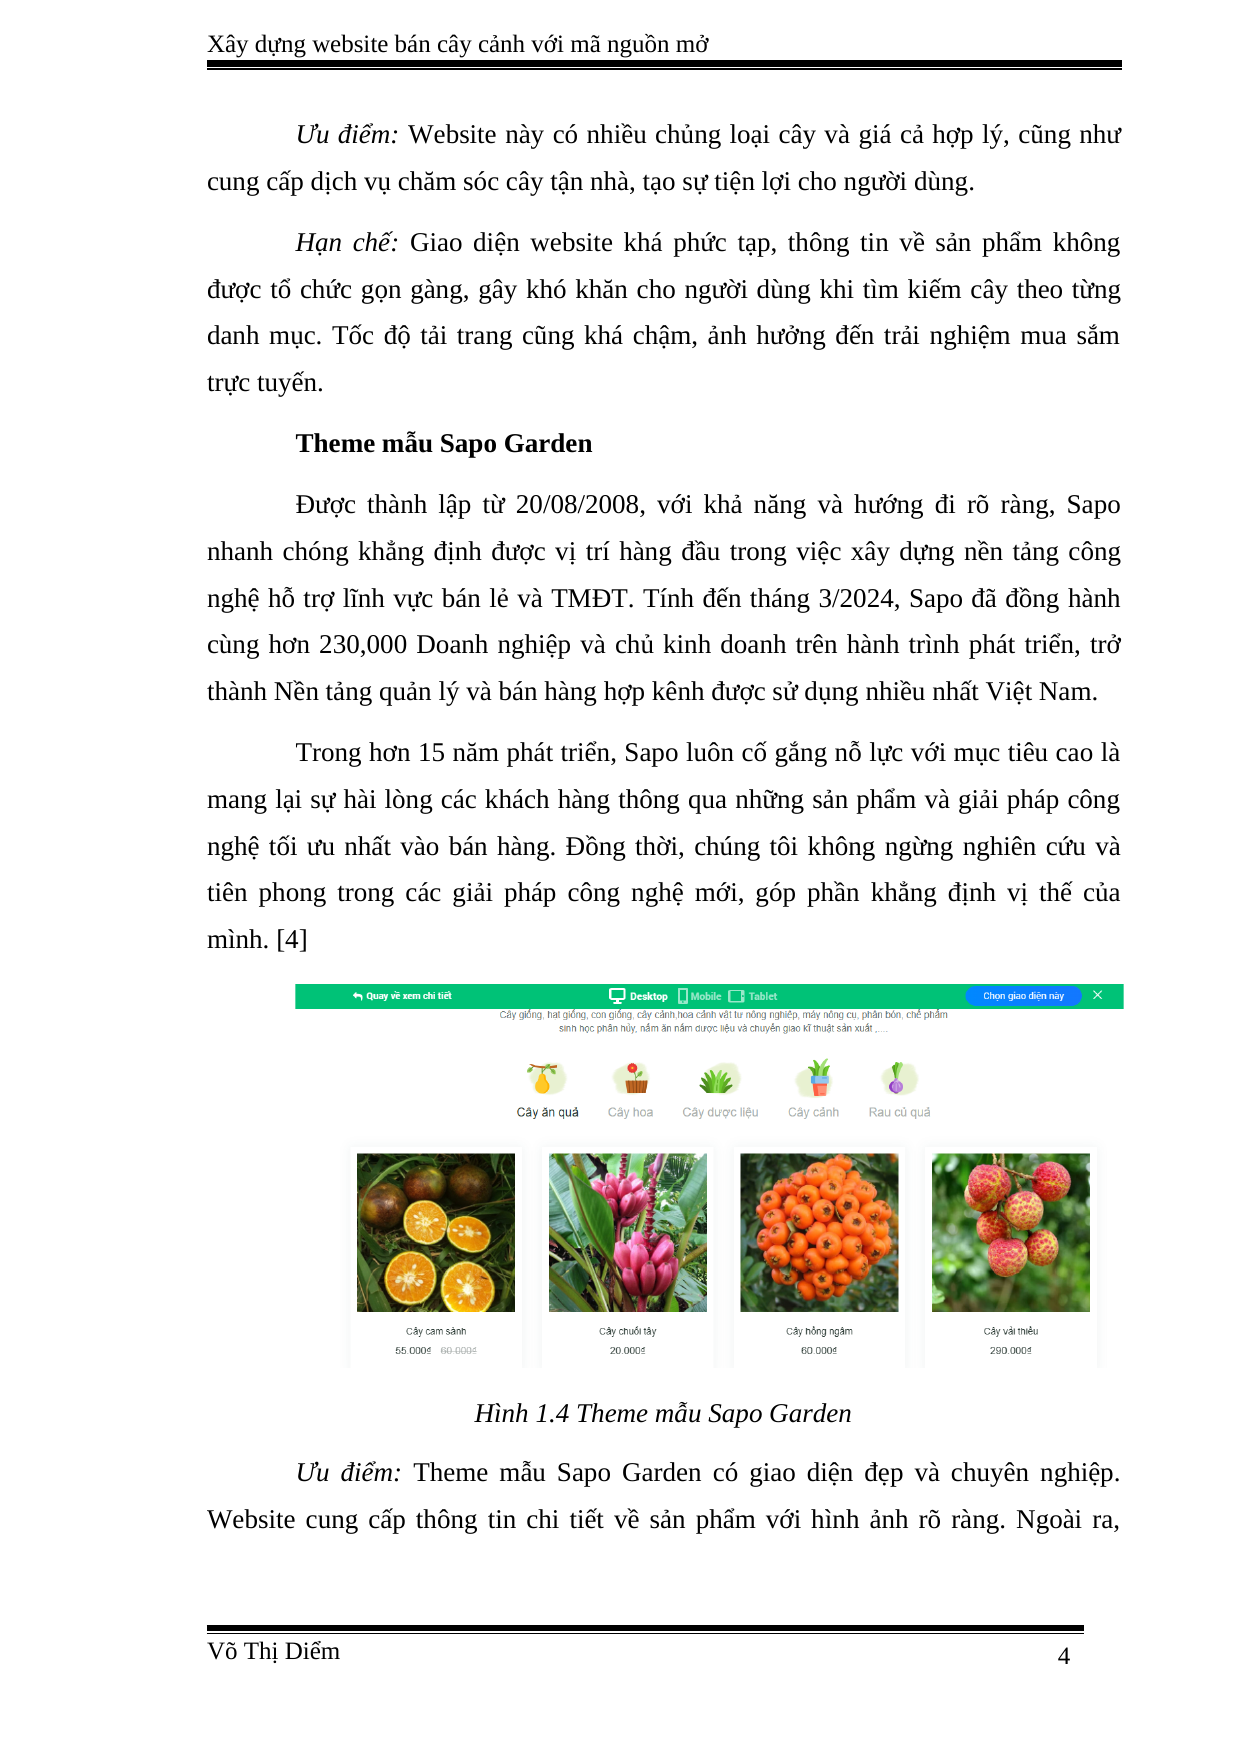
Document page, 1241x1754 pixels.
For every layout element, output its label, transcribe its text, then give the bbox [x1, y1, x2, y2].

text Theme mẫu Sapo Garden [207, 427, 1122, 458]
picture [295, 984, 1124, 1368]
text Ưu điểm: Website này có nhiều chủng loại cây và giá cả hợp lý, cũng như cung cấp dịch vụ chăm sóc cây tận nhà, tạo sự tiện lợi cho người dùng. [207, 118, 1122, 196]
text Hình 1.4 Theme mẫu Sapo Garden [207, 1397, 1122, 1428]
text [207, 1457, 1122, 1534]
text Hạn chế: Giao diện website khá phức tạp, thông tin về sản phẩm không được tổ chức gọn gàng, gây khó khăn cho người dùng khi tìm kiếm cây theo từng danh mục. Tốc độ tải trang cũng khá chậm, ảnh hưởng đến trải nghiệm mua sắm trực tuyến. [207, 226, 1122, 397]
text Được thành lập từ 20/08/2008, với khả năng và hướng đi rõ ràng, Sapo nhanh chóng khẳng định được vị trí hàng đầu trong việc xây dựng nền tảng công nghệ hỗ trợ lĩnh vực bán lẻ và TMĐT. Tính đến tháng 3/2024, Sapo đã đồng hành cùng hơn 230,000 Doanh nghiệp và chủ kinh doanh trên hành trình phát triển, trở thành Nền tảng quản lý và bán hàng hợp kênh được sử dụng nhiều nhất Việt Nam. [207, 488, 1122, 706]
text Trong hơn 15 năm phát triển, Sapo luôn cố gắng nỗ lực với mục tiêu cao là mang lại sự hài lòng các khách hàng thông qua những sản phẩm và giải pháp công nghệ tối ưu nhất vào bán hàng. Đồng thời, chúng tôi không ngừng nghiên cứu và tiên phong trong các giải pháp công nghệ mới, góp phần khẳng định vị thế của mình. [207, 736, 1122, 954]
